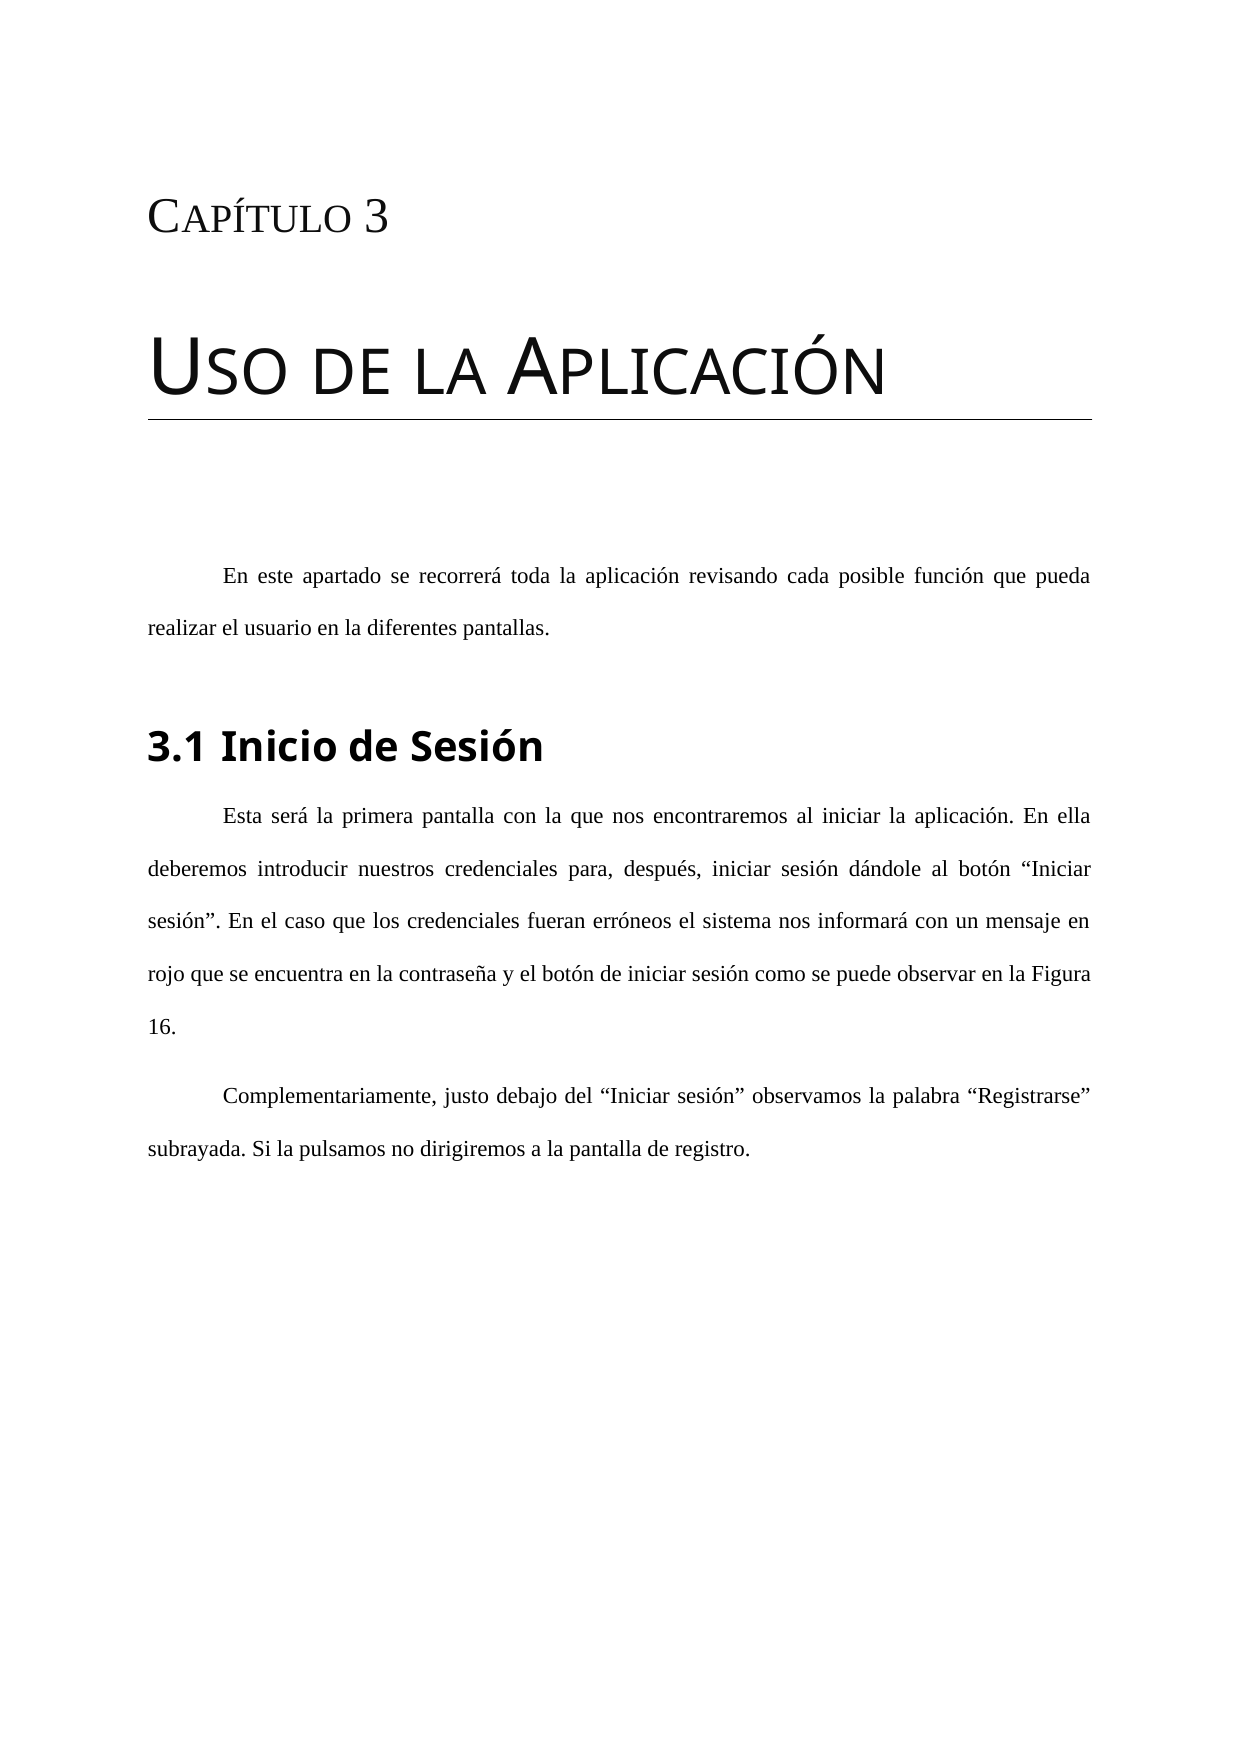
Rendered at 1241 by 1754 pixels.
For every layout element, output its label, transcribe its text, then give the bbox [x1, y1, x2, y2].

text Esta será la primera pantalla con la que nos encontraremos al iniciar la aplicación. En ella deberemos introducir nuestros credenciales para, después, iniciar sesión dándole al botón “Iniciar sesión”. En el caso que los credenciales fueran erróneos el sistema nos informará con un mensaje en rojo que se encuentra en la contraseña y el botón de iniciar sesión como se puede observar en la Figura 16. [148, 802, 1092, 1039]
subtitle Uso de la Aplicación [148, 148, 1092, 419]
text Complementariamente, justo debajo del “Iniciar sesión” observamos la palabra “Registrarse” subrayada. Si la pulsamos no dirigiremos a la pantalla de registro. [148, 1082, 1092, 1161]
text En este apartado se recorrerá toda la aplicación revisando cada posible función que pueda realizar el usuario en la diferentes pantallas. [148, 562, 1092, 641]
subtitle Inicio de Sesión [148, 717, 1092, 774]
